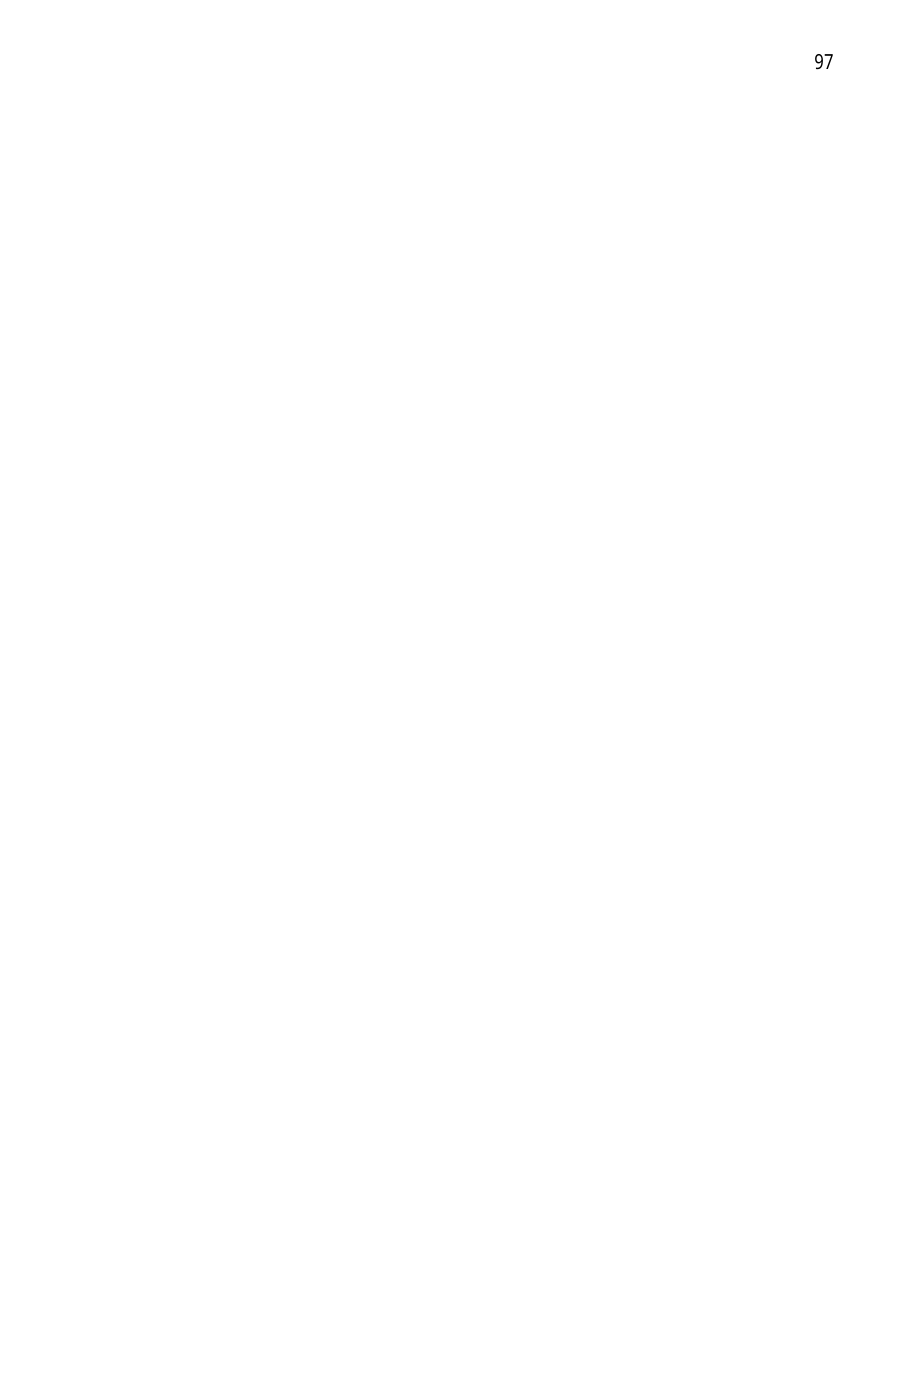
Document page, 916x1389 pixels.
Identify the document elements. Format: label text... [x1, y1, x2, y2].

subtitle 97 [140, 47, 833, 76]
